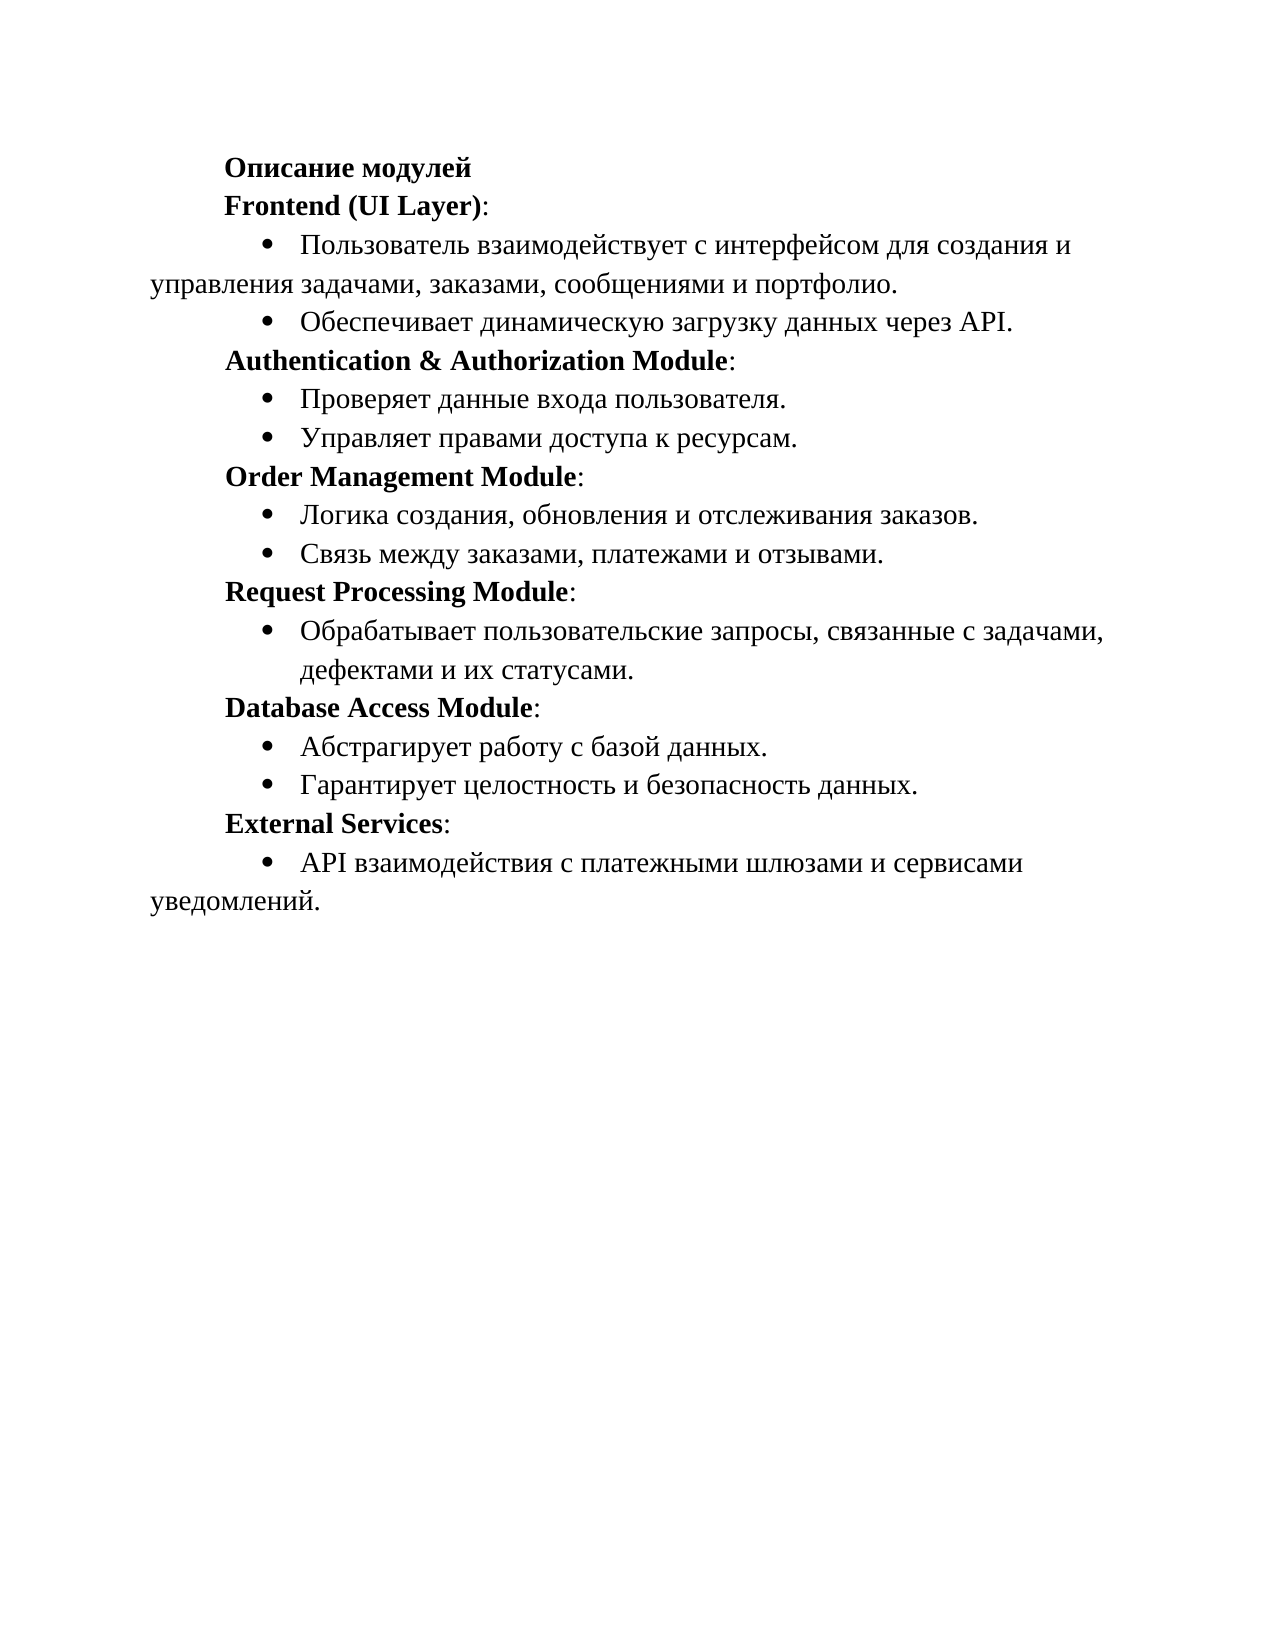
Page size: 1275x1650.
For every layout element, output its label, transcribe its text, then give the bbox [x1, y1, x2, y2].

text Frontend (UI Layer): [150, 188, 1125, 222]
text Request Processing Module: [150, 574, 1125, 608]
text Authentication & Authorization Module: [150, 343, 1125, 376]
text Описание модулей [150, 150, 1125, 183]
list Управляет правами доступа к ресурсам. [262, 420, 1125, 454]
list Гарантирует целостность и безопасность данных. [262, 767, 1125, 801]
list API взаимодействия с платежными шлюзами и сервисами уведомлений. [150, 845, 1125, 917]
list Пользователь взаимодействует с интерфейсом для создания и управления задачами, заказами, сообщениями и портфолио. [150, 227, 1125, 299]
text External Services: [150, 806, 1125, 840]
list Связь между заказами, платежами и отзывами. [262, 536, 1125, 569]
list Абстрагирует работу с базой данных. [262, 729, 1125, 762]
list Проверяет данные входа пользователя. [262, 381, 1125, 415]
text Order Management Module: [150, 459, 1125, 492]
list Обрабатывает пользовательские запросы, связанные с задачами, дефектами и их статусами. [262, 613, 1125, 685]
text Database Access Module: [150, 690, 1125, 724]
list Логика создания, обновления и отслеживания заказов. [262, 497, 1125, 531]
list Обеспечивает динамическую загрузку данных через API. [262, 304, 1125, 338]
